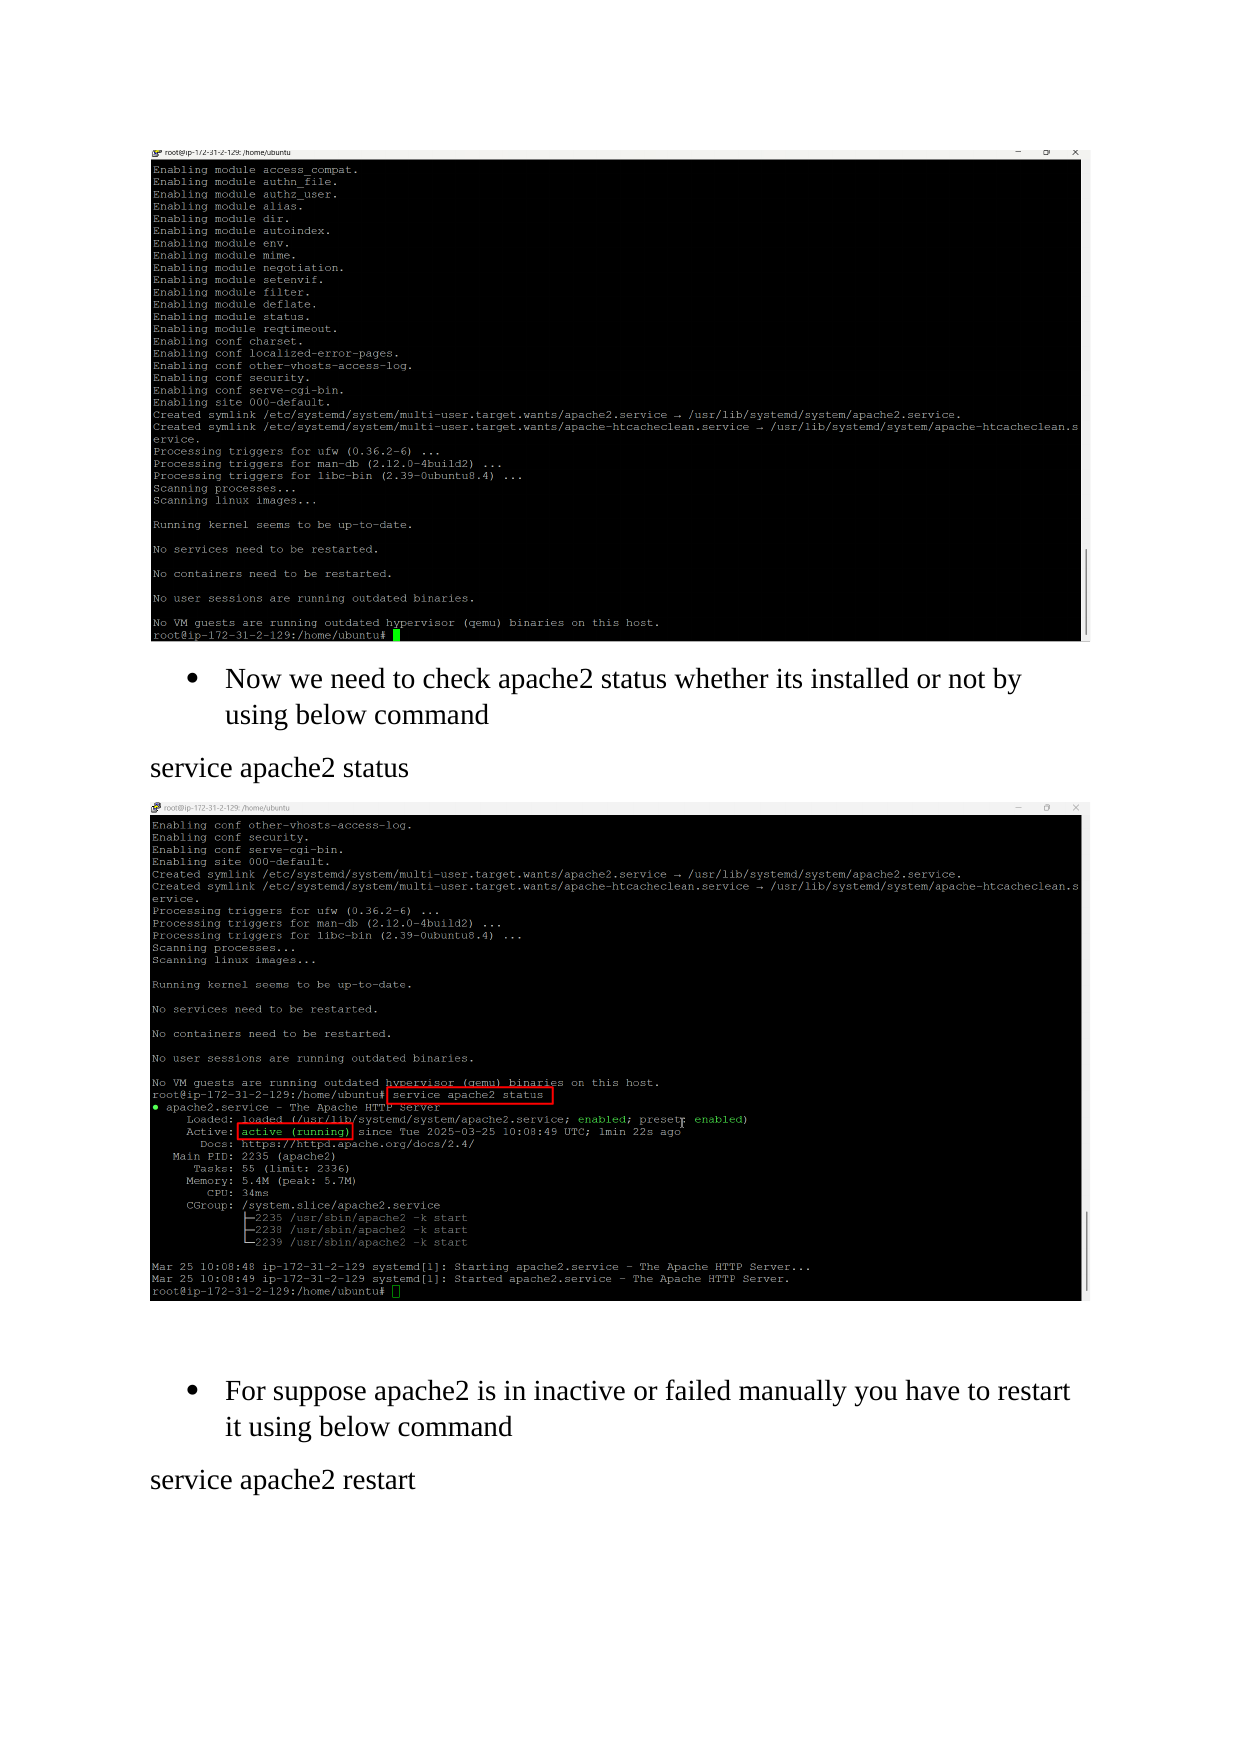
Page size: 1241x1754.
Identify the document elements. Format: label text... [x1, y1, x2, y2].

picture [150, 802, 1091, 1301]
text service apache2 status [150, 750, 1090, 783]
text service apache2 restart [150, 1462, 1090, 1495]
list Now we need to check apache2 status whether its installed or not by using below command [187, 661, 1090, 731]
list For suppose apache2 is in inactive or failed manually you have to restart it using below command [187, 1373, 1090, 1442]
picture [150, 150, 1091, 642]
